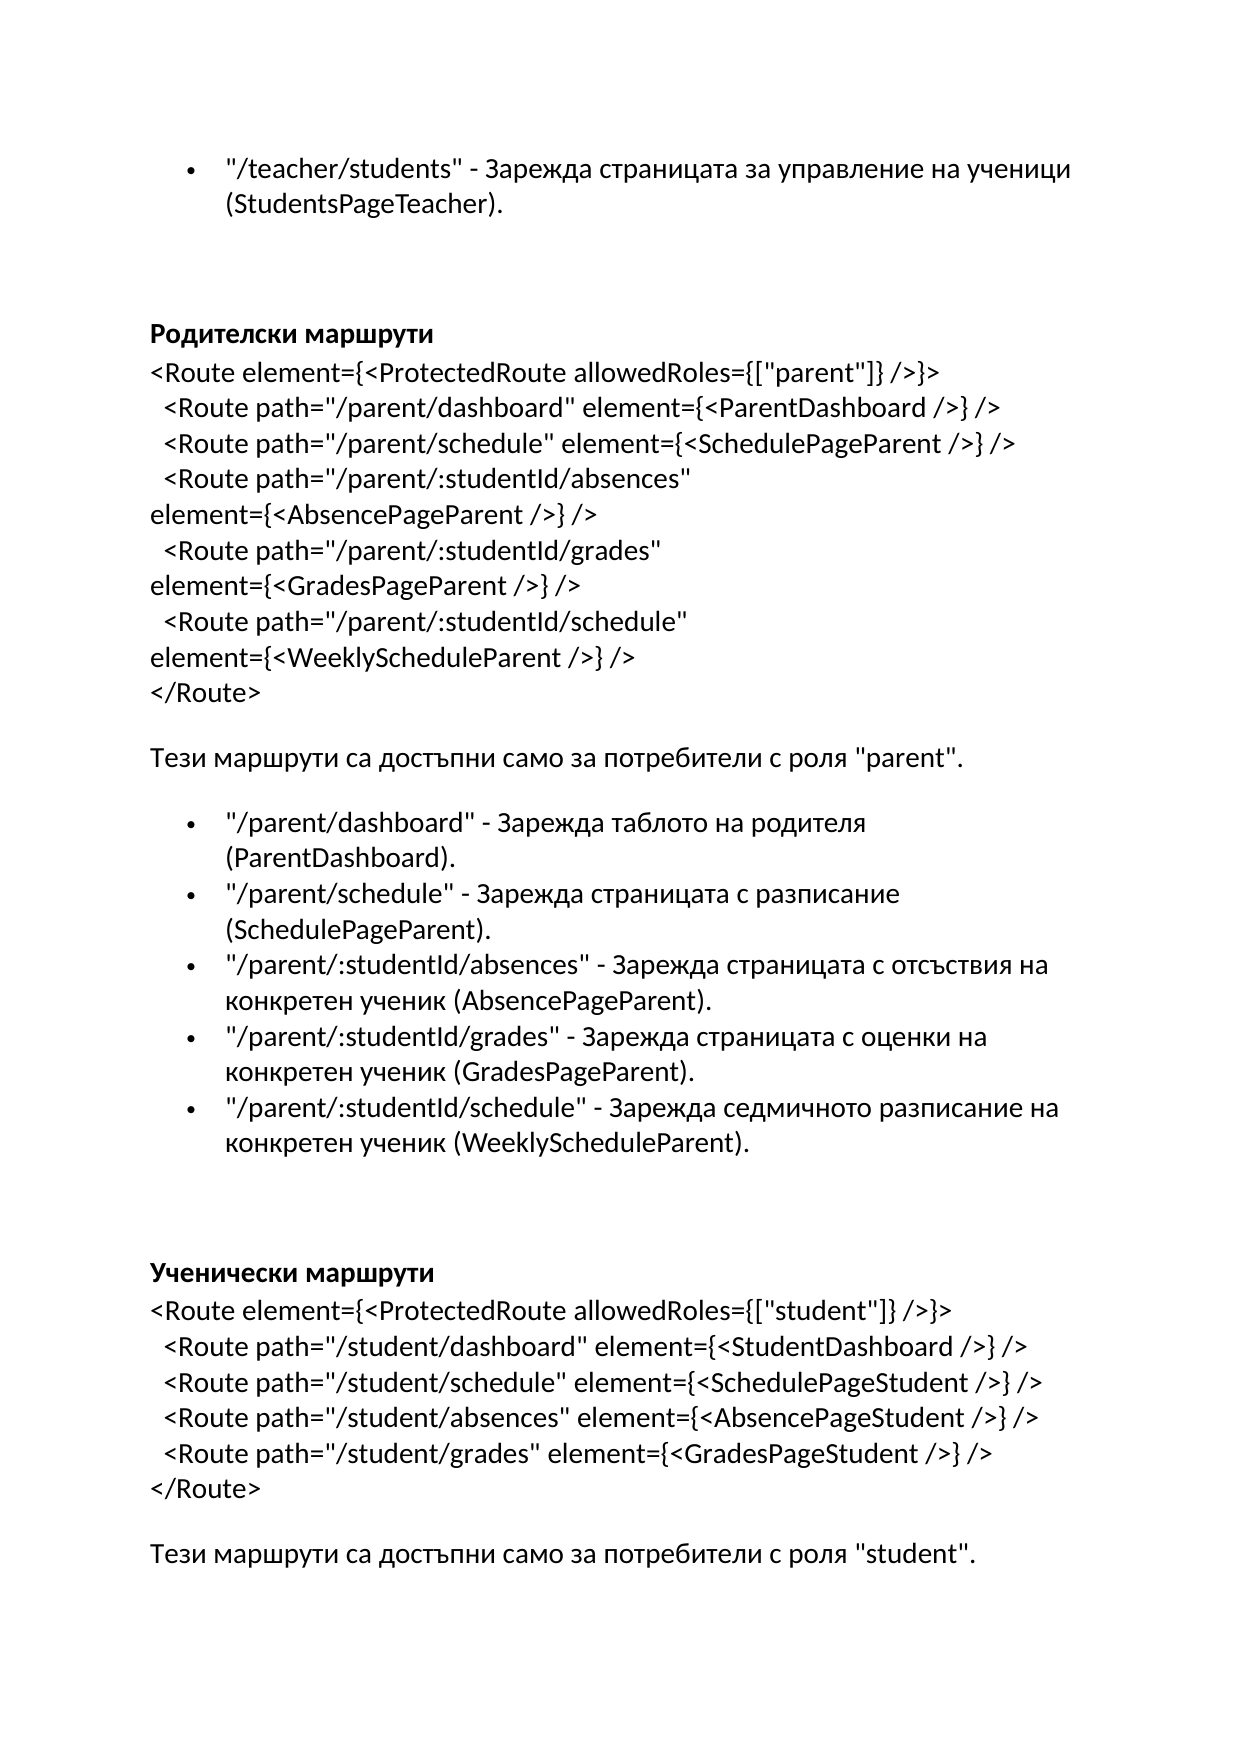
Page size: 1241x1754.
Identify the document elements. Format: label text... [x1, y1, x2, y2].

text <Route path="/parent/:studentId/schedule" element={<WeeklyScheduleParent />} /> [150, 603, 1090, 674]
text <Route path="/parent/:studentId/absences" element={<AbsencePageParent />} /> [150, 461, 1090, 532]
list "/parent/schedule" - Зарежда страницата с разписание (SchedulePageParent). [187, 875, 1090, 946]
subtitle Родителски маршрути [150, 315, 1090, 351]
text Тези маршрути са достъпни само за потребители с роля "parent". [150, 739, 1090, 775]
text <Route path="/student/dashboard" element={<StudentDashboard />} /> [150, 1328, 1090, 1364]
text </Route> [150, 1471, 1090, 1506]
text <Route path="/student/grades" element={<GradesPageStudent />} /> [150, 1435, 1090, 1471]
text <Route element={<ProtectedRoute allowedRoles={["student"]} />}> [150, 1292, 1090, 1328]
list "/teacher/students" - Зарежда страницата за управление на ученици (StudentsPageTeacher). [187, 150, 1090, 221]
list "/parent/:studentId/schedule" - Зарежда седмичното разписание на конкретен ученик (WeeklyScheduleParent). [187, 1089, 1090, 1160]
text <Route path="/parent/dashboard" element={<ParentDashboard />} /> [150, 389, 1090, 425]
text <Route path="/student/schedule" element={<SchedulePageStudent />} /> [150, 1364, 1090, 1399]
subtitle Ученически маршрути [150, 1254, 1090, 1290]
list "/parent/:studentId/grades" - Зарежда страницата с оценки на конкретен ученик (GradesPageParent). [187, 1018, 1090, 1089]
text Тези маршрути са достъпни само за потребители с роля "student". [150, 1535, 1090, 1571]
text </Route> [150, 674, 1090, 710]
list "/parent/:studentId/absences" - Зарежда страницата с отсъствия на конкретен ученик (AbsencePageParent). [187, 946, 1090, 1018]
text <Route path="/parent/:studentId/grades" element={<GradesPageParent />} /> [150, 532, 1090, 603]
text <Route path="/student/absences" element={<AbsencePageStudent />} /> [150, 1399, 1090, 1435]
text <Route element={<ProtectedRoute allowedRoles={["parent"]} />}> [150, 354, 1090, 389]
list "/parent/dashboard" - Зарежда таблото на родителя (ParentDashboard). [187, 804, 1090, 875]
text <Route path="/parent/schedule" element={<SchedulePageParent />} /> [150, 425, 1090, 461]
